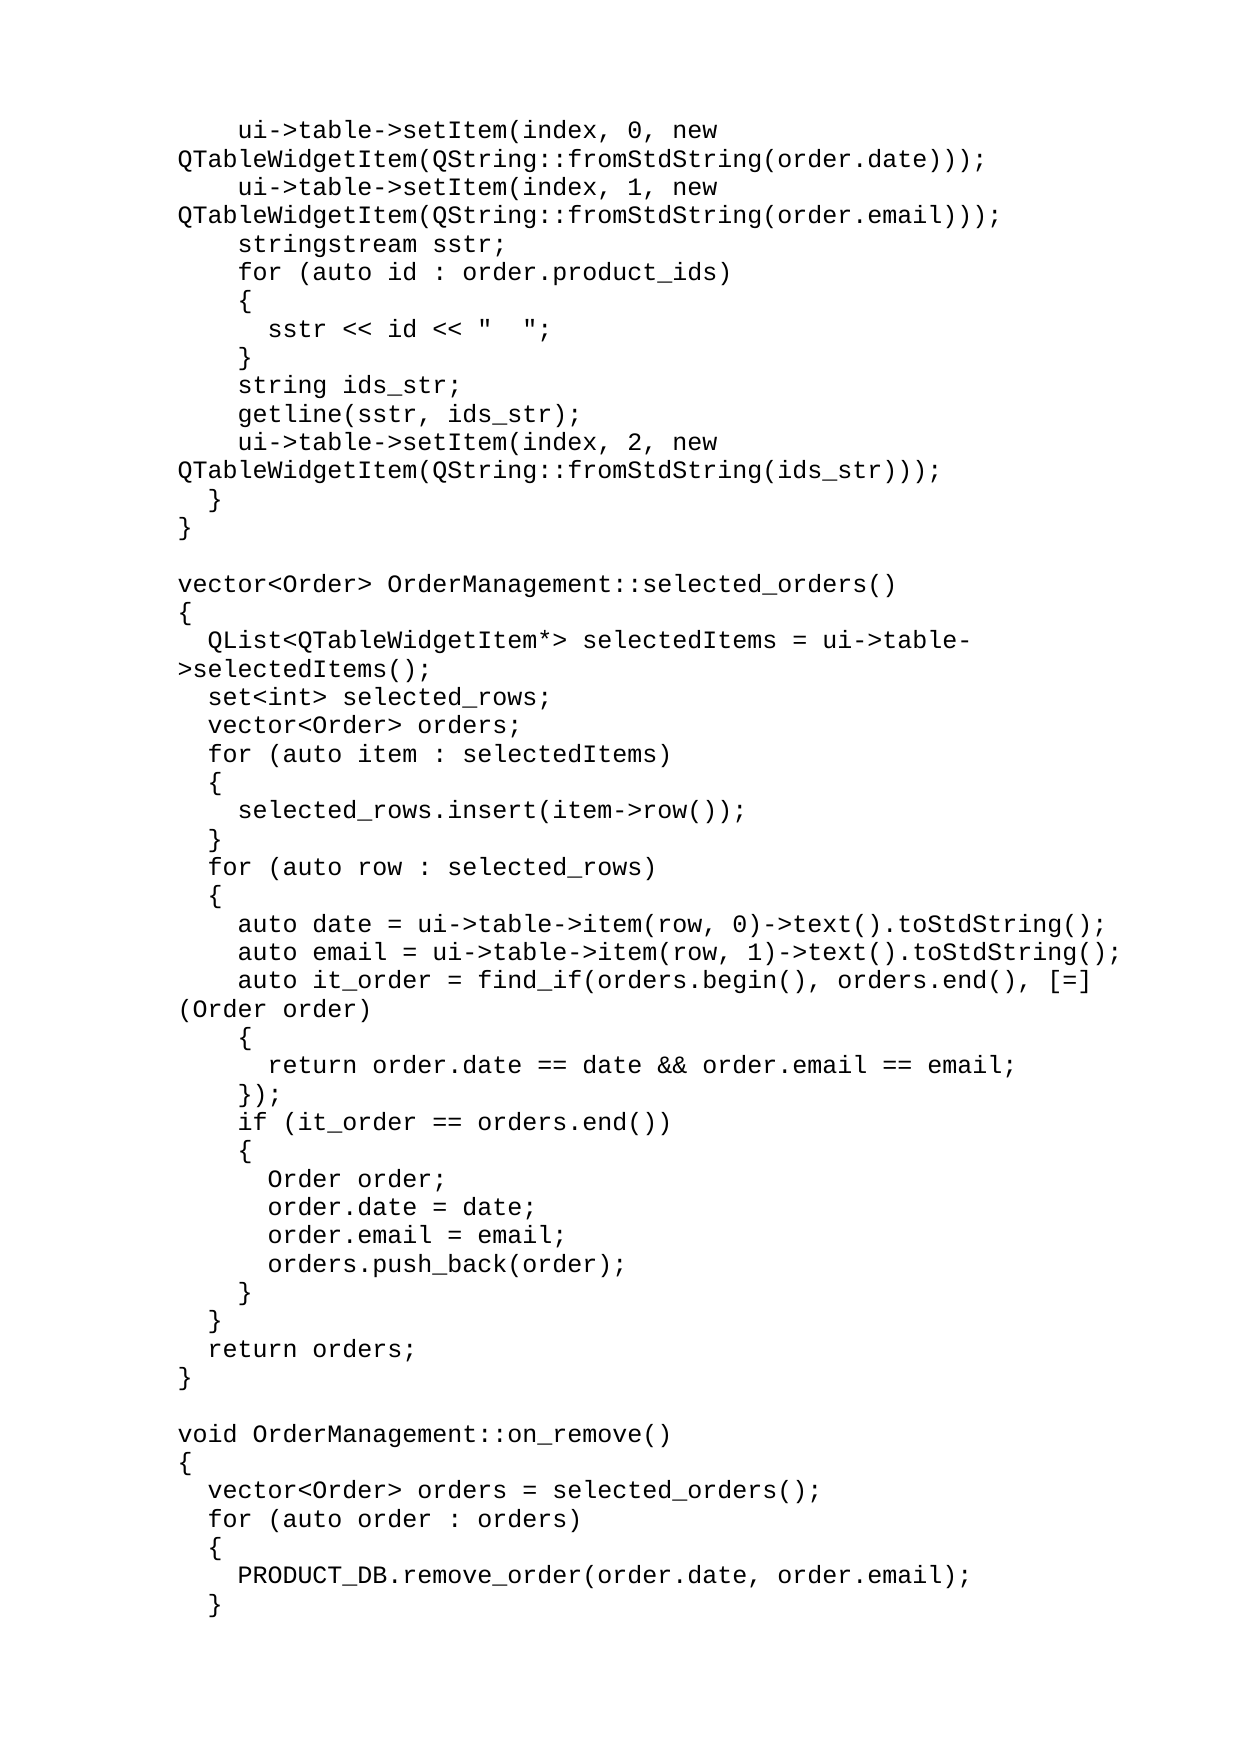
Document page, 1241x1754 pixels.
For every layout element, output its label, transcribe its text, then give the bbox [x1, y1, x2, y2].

text { [177, 1138, 1152, 1166]
text Order order; [177, 1166, 1152, 1195]
text { [177, 1535, 1152, 1563]
text } [177, 1280, 1152, 1308]
text for (auto item : selectedItems) [177, 741, 1152, 770]
text } [177, 1365, 1152, 1393]
text auto date = ui->table->item(row, 0)->text().toStdString(); [177, 911, 1152, 940]
text { [177, 1025, 1152, 1053]
text order.date = date; [177, 1195, 1152, 1223]
text sstr << id << " "; [177, 316, 1152, 345]
text } [177, 1308, 1152, 1336]
text return order.date == date && order.email == email; [177, 1053, 1152, 1081]
text } [177, 826, 1152, 855]
text } [177, 515, 1152, 543]
text QList<QTableWidgetItem*> selectedItems = ui->table->selectedItems(); [177, 628, 1152, 685]
text return orders; [177, 1336, 1152, 1365]
text order.email = email; [177, 1223, 1152, 1251]
text ui->table->setItem(index, 2, new QTableWidgetItem(QString::fromStdString(ids_str))); [177, 430, 1152, 486]
text for (auto order : orders) [177, 1506, 1152, 1535]
text { [177, 883, 1152, 911]
text auto email = ui->table->item(row, 1)->text().toStdString(); [177, 940, 1152, 968]
text } [177, 486, 1152, 515]
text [177, 1478, 1152, 1506]
text selected_rows.insert(item->row()); [177, 798, 1152, 826]
text if (it_order == orders.end()) [177, 1110, 1152, 1138]
text getline(sstr, ids_str); [177, 401, 1152, 430]
text }); [177, 1081, 1152, 1110]
text for (auto id : order.product_ids) [177, 260, 1152, 288]
text ui->table->setItem(index, 1, new QTableWidgetItem(QString::fromStdString(order.email))); [177, 175, 1152, 231]
text vector<Order> OrderManagement::selected_orders() [177, 571, 1152, 600]
text string ids_str; [177, 373, 1152, 401]
text } [177, 1591, 1152, 1620]
text for (auto row : selected_rows) [177, 855, 1152, 883]
text void OrderManagement::on_remove() [177, 1421, 1152, 1450]
text { [177, 1450, 1152, 1478]
text stringstream sstr; [177, 231, 1152, 260]
text vector<Order> orders; [177, 713, 1152, 741]
text } [177, 345, 1152, 373]
text { [177, 288, 1152, 316]
text set<int> selected_rows; [177, 685, 1152, 713]
text ui->table->setItem(index, 0, new QTableWidgetItem(QString::fromStdString(order.date))); [177, 118, 1152, 175]
text PRODUCT_DB.remove_order(order.date, order.email); [177, 1563, 1152, 1591]
text auto it_order = find_if(orders.begin(), orders.end(), [=](Order order) [177, 968, 1152, 1025]
text orders.push_back(order); [177, 1251, 1152, 1280]
text { [177, 600, 1152, 628]
text { [177, 770, 1152, 798]
